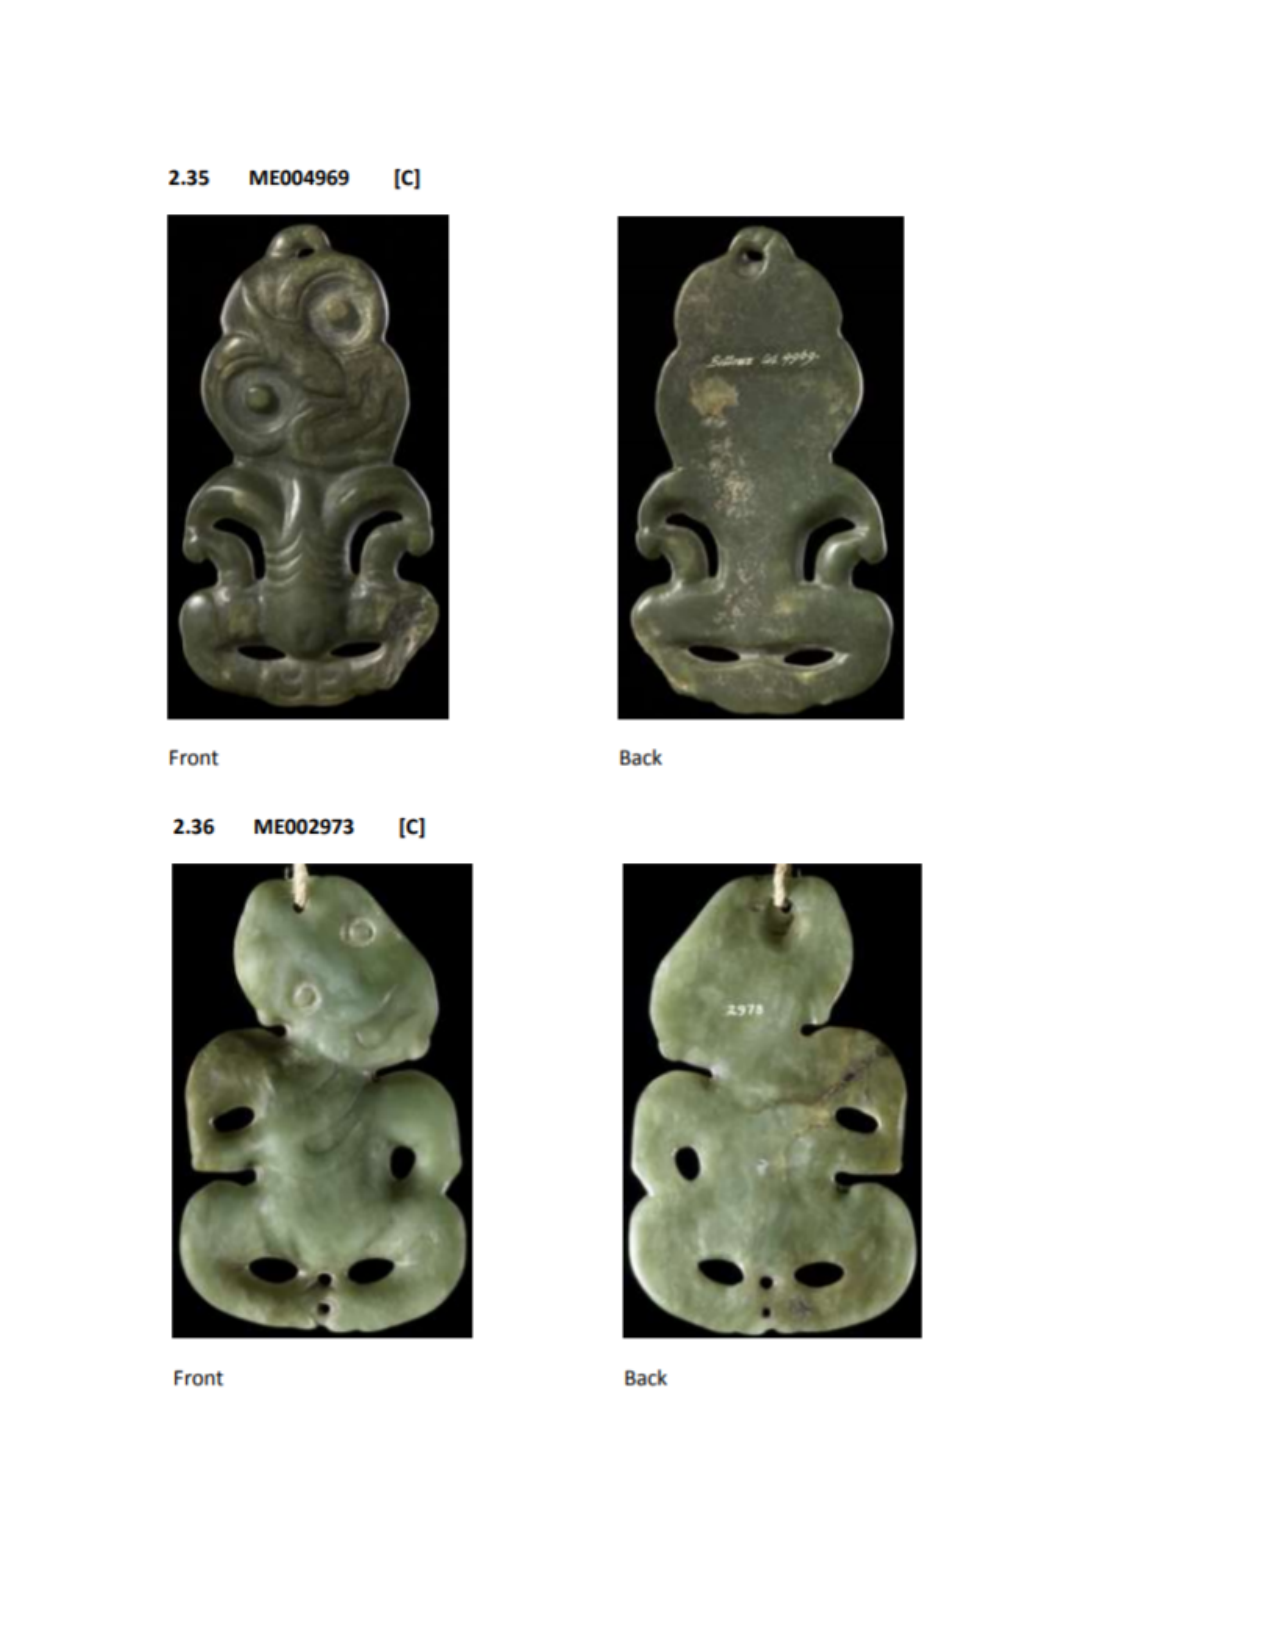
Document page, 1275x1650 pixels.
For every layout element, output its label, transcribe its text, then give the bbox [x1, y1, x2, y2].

picture [150, 798, 943, 1402]
picture [150, 150, 933, 791]
